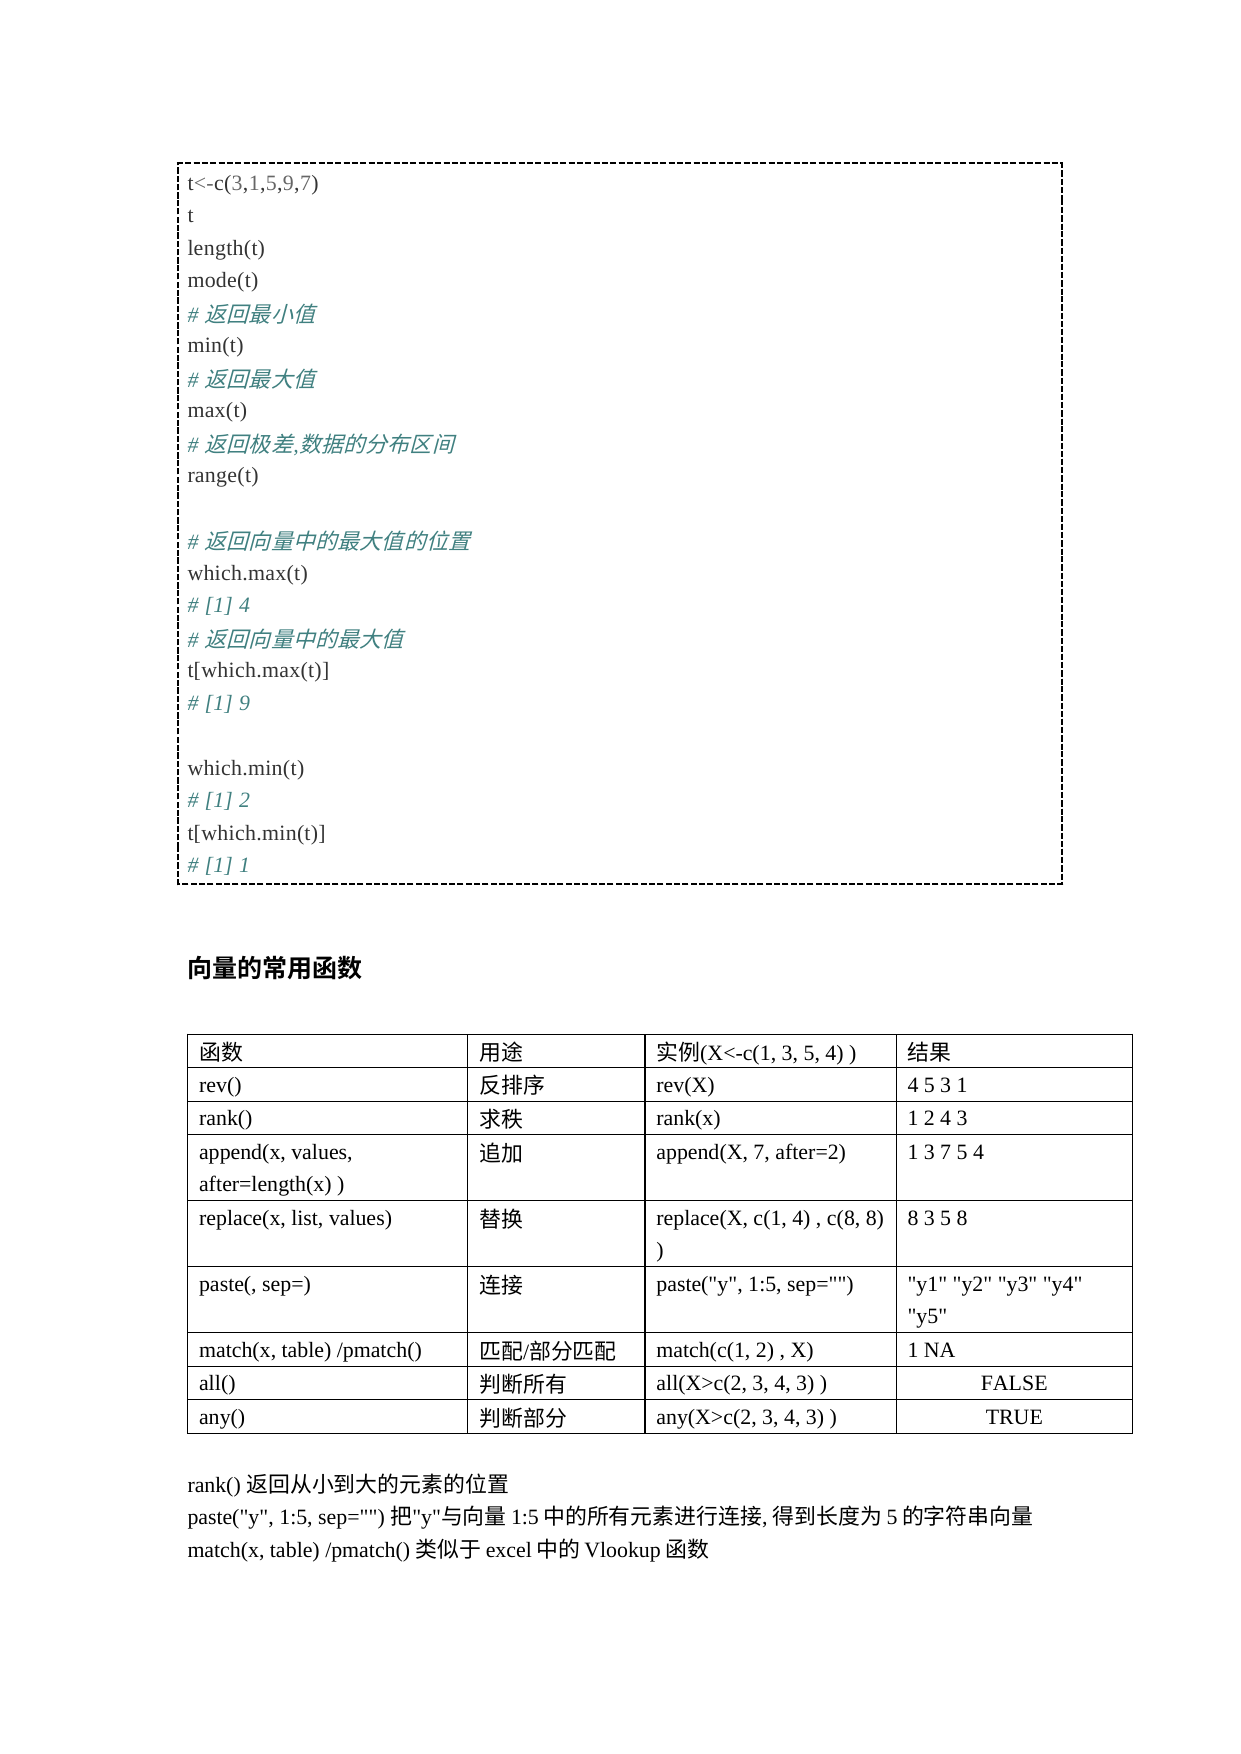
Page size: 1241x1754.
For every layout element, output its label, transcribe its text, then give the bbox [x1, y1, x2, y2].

text # [1] 2 [187, 784, 1053, 816]
table_cell all() [188, 1367, 467, 1399]
table_cell match(c(1, 2) , X) [646, 1333, 896, 1366]
table_cell 连接 [468, 1267, 644, 1332]
table_cell rev() [188, 1068, 467, 1101]
text # [1] 1 [177, 844, 1063, 885]
table_cell 替换 [468, 1201, 644, 1266]
table_cell 判断部分 [468, 1400, 644, 1433]
table_cell match(x, table) /pmatch() [188, 1333, 467, 1366]
text match(x, table) /pmatch() 类似于excel中的Vlookup函数 [187, 1531, 1053, 1564]
table_cell 追加 [468, 1135, 644, 1200]
table_cell paste(, sep=) [188, 1267, 467, 1332]
table_cell any(X>c(2, 3, 4, 3) ) [646, 1400, 896, 1433]
table_cell 反排序 [468, 1068, 644, 1101]
text # 返回最大值 [187, 361, 1053, 394]
table_cell 求秩 [468, 1102, 644, 1134]
table_cell append(x, values, after=length(x) ) [188, 1135, 467, 1200]
text range(t) [187, 459, 1053, 491]
text t[which.max(t)] [187, 654, 1053, 686]
text length(t) [187, 231, 1053, 264]
table_cell rank(x) [646, 1102, 896, 1134]
table_cell paste("y", 1:5, sep="") [646, 1267, 896, 1332]
table_cell TRUE [897, 1400, 1132, 1433]
table_cell append(X, 7, after=2) [646, 1135, 896, 1200]
text # [1] 9 [187, 686, 1053, 719]
text # 返回向量中的最大值的位置 [187, 524, 1053, 556]
table_cell 8 3 5 8 [897, 1201, 1132, 1266]
text which.min(t) [187, 751, 1053, 784]
text t [187, 199, 1053, 231]
text # [1] 4 [187, 589, 1053, 621]
text max(t) [187, 394, 1053, 426]
table_cell 1 3 7 5 4 [897, 1135, 1132, 1200]
table_header 用途 [468, 1035, 644, 1067]
text # 返回最小值 [187, 296, 1053, 329]
table_cell replace(X, c(1, 4) , c(8, 8) ) [646, 1201, 896, 1266]
table_cell replace(x, list, values) [188, 1201, 467, 1266]
table_cell 1 2 4 3 [897, 1102, 1132, 1134]
table_cell "y1" "y2" "y3" "y4" "y5" [897, 1267, 1132, 1332]
table_cell 1 NA [897, 1333, 1132, 1366]
text min(t) [187, 329, 1053, 361]
table_cell rank() [188, 1102, 467, 1134]
text paste("y", 1:5, sep="") 把"y"与向量1:5中的所有元素进行连接, 得到长度为5的字符串向量 [187, 1499, 1053, 1531]
text rank() 返回从小到大的元素的位置 [187, 1466, 1053, 1499]
table_header 结果 [897, 1035, 1132, 1067]
table_cell 判断所有 [468, 1367, 644, 1399]
table_cell FALSE [897, 1367, 1132, 1399]
table_cell all(X>c(2, 3, 4, 3) ) [646, 1367, 896, 1399]
table_cell rev(X) [646, 1068, 896, 1101]
table_cell any() [188, 1400, 467, 1433]
table_cell 匹配/部分匹配 [468, 1333, 644, 1366]
table_header 实例(X<-c(1, 3, 5, 4) ) [646, 1035, 896, 1067]
text t[which.min(t)] [187, 816, 1053, 844]
text # 返回极差,数据的分布区间 [187, 426, 1053, 459]
table_cell 4 5 3 1 [897, 1068, 1132, 1101]
text which.max(t) [187, 556, 1053, 589]
table_header 函数 [188, 1035, 467, 1067]
text t<-c(3,1,5,9,7) [177, 162, 1063, 199]
text # 返回向量中的最大值 [187, 621, 1053, 654]
text mode(t) [187, 264, 1053, 296]
subtitle 向量的常用函数 [187, 934, 1053, 999]
